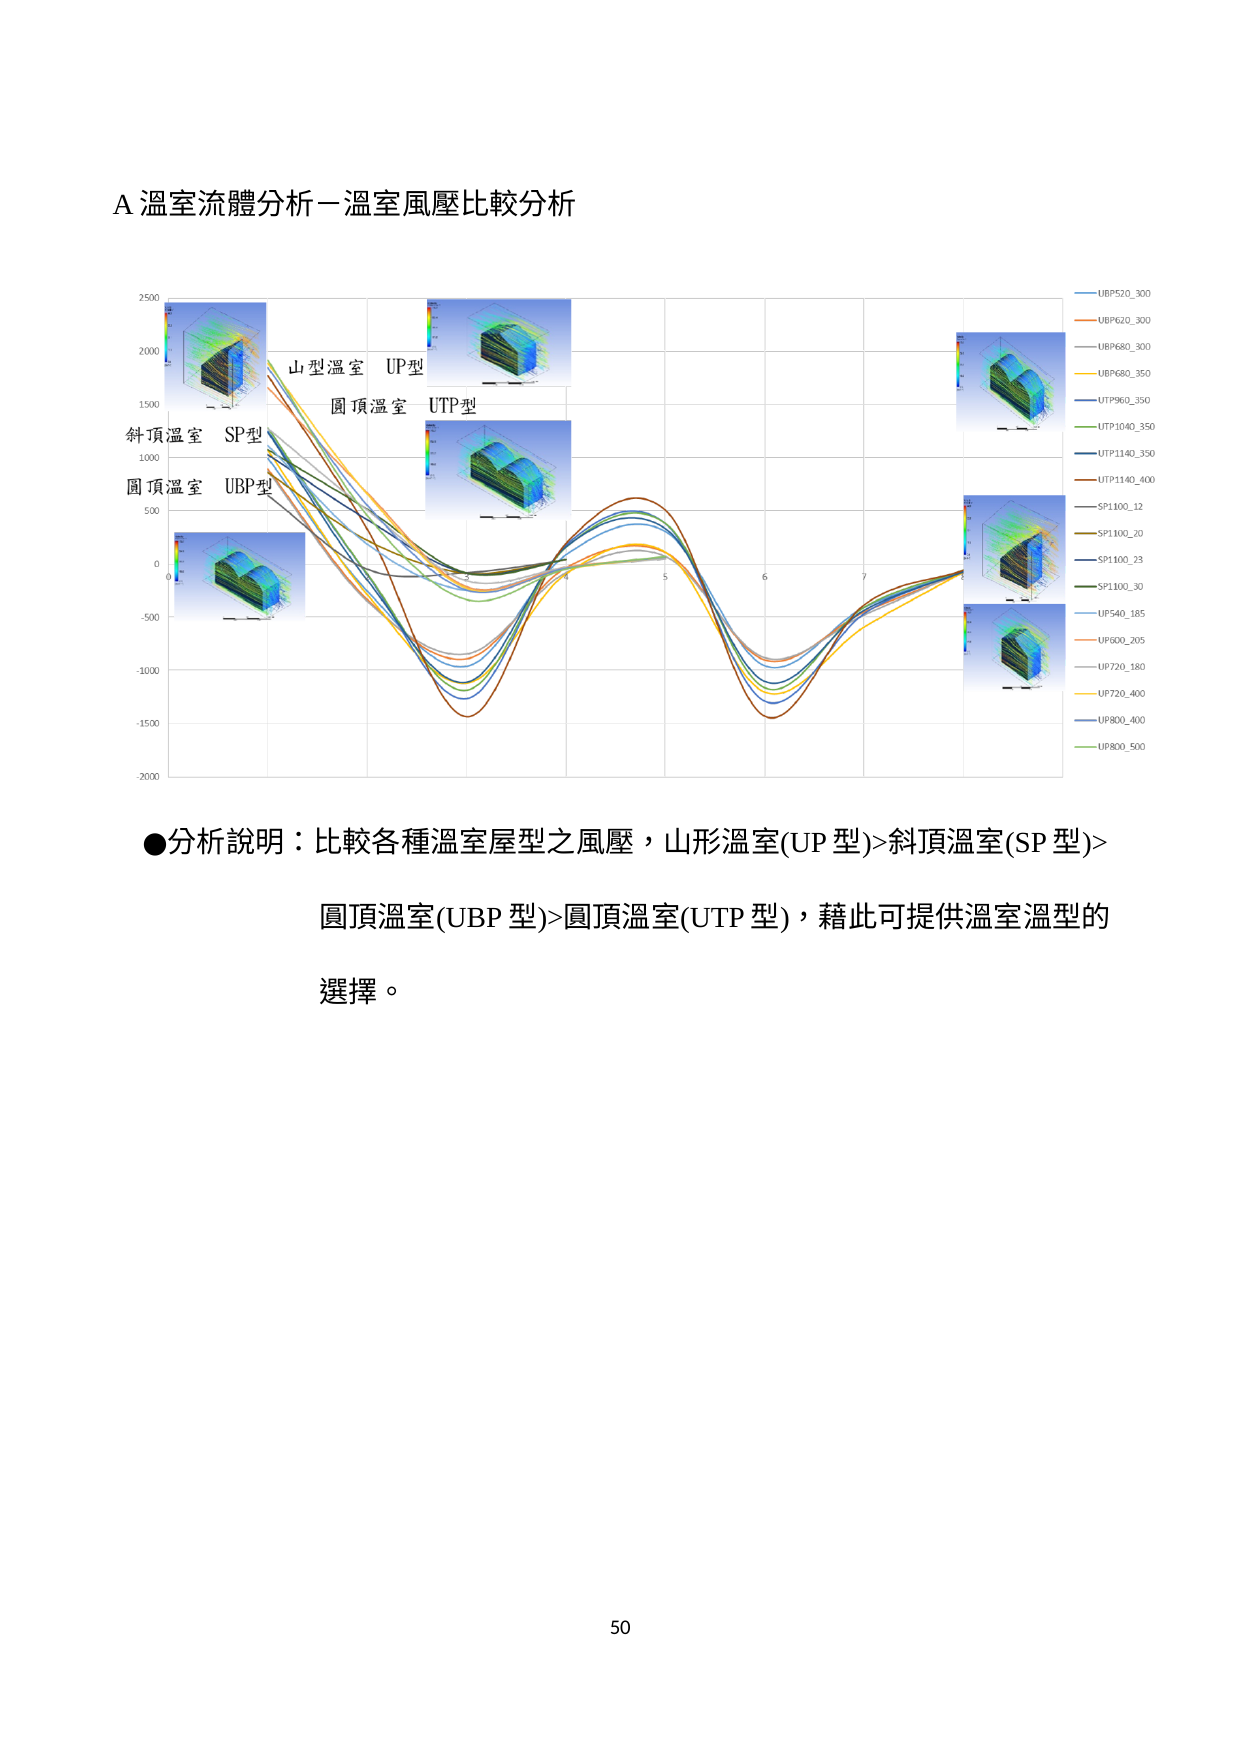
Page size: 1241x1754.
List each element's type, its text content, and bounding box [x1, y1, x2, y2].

picture [112, 252, 1179, 790]
text ●分析說明：比較各種溫室屋型之風壓，山形溫室(UP型)>斜頂溫室(SP型)>圓頂溫室(UBP型)>圓頂溫室(UTP型)，藉此可提供溫室溫型的選擇。 [142, 802, 1128, 1027]
text A溫室流體分析－溫室風壓比較分析 [112, 164, 1128, 239]
